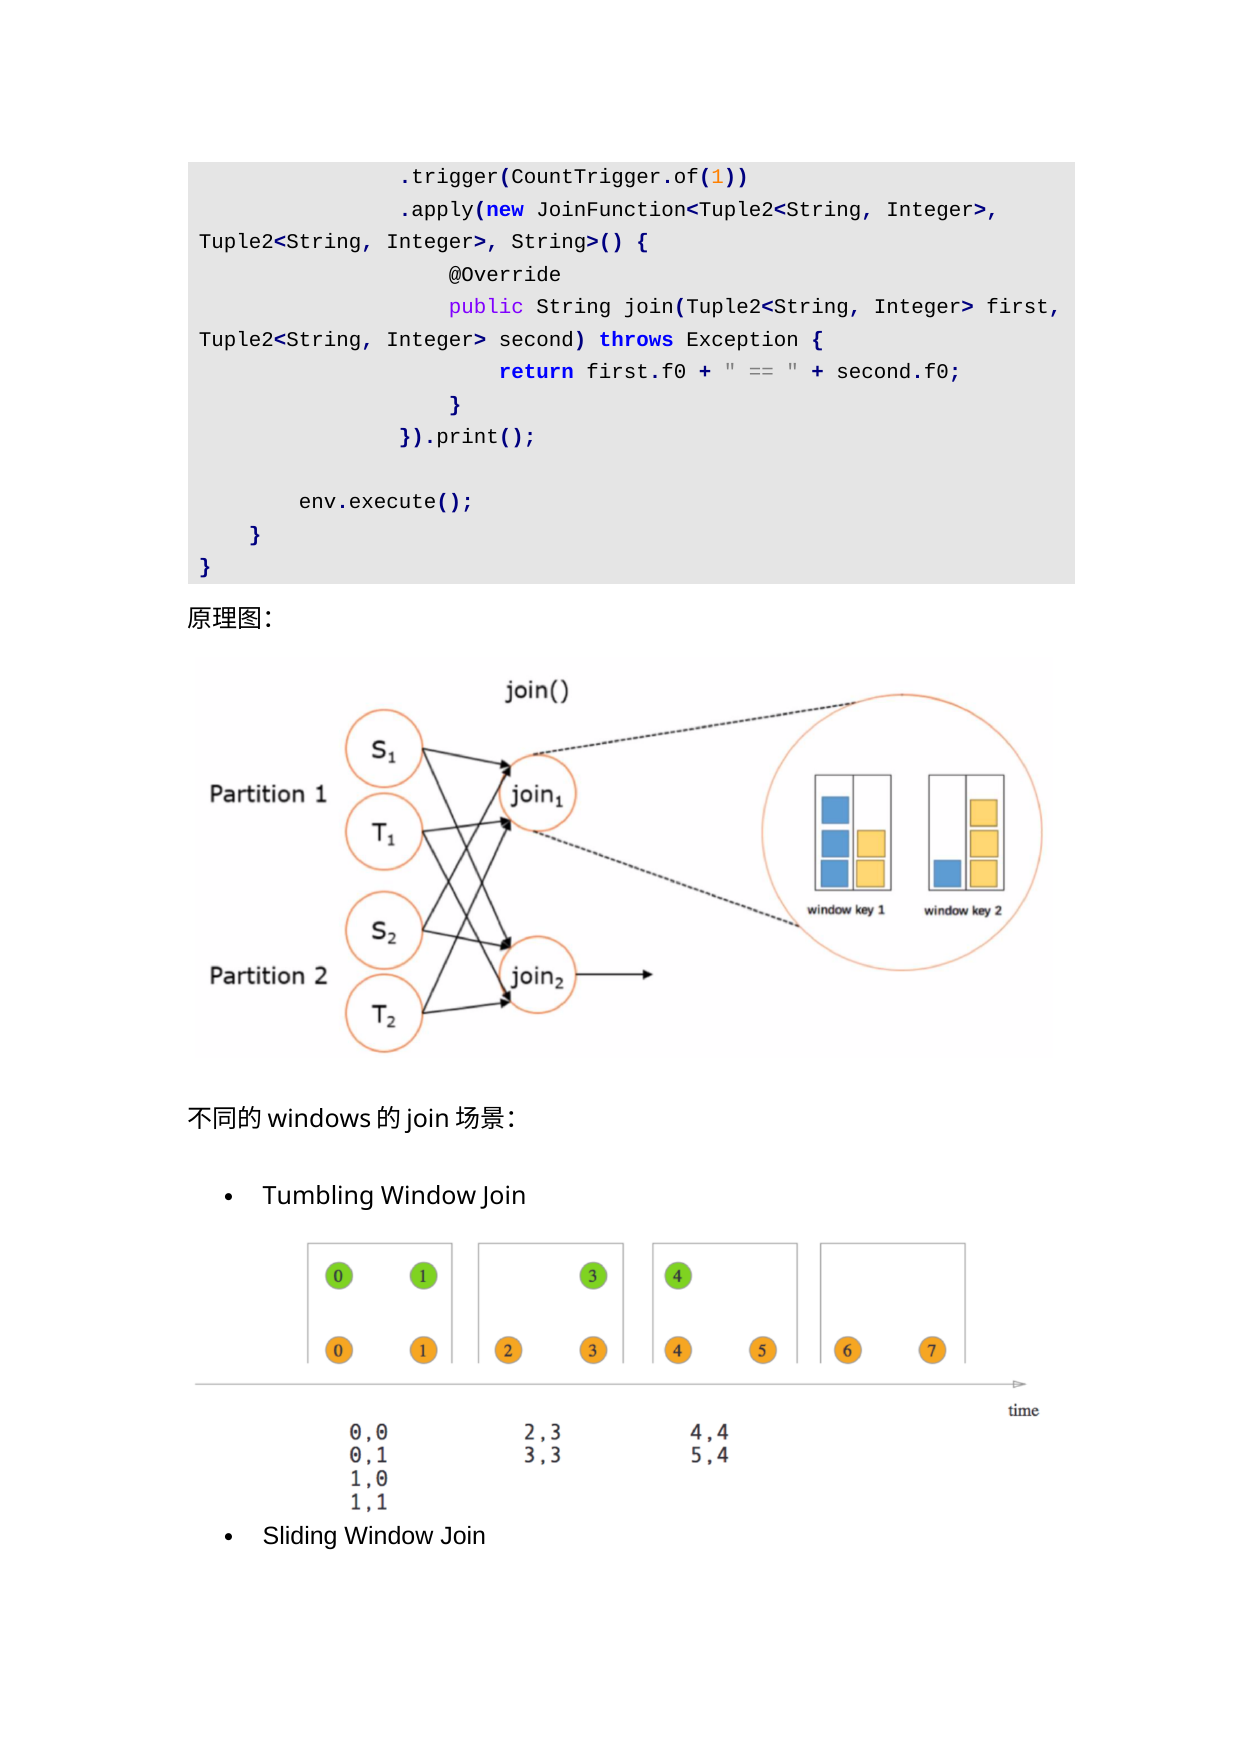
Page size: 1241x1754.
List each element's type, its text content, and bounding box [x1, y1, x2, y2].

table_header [188, 162, 1075, 584]
picture [187, 1228, 1053, 1519]
list Sliding Window Join [225, 1519, 1053, 1552]
picture [187, 657, 1053, 1064]
list Tumbling Window Join [225, 1162, 1053, 1227]
text 原理图： [187, 584, 1053, 649]
text 不同的windows的join场景： [187, 1084, 1053, 1149]
